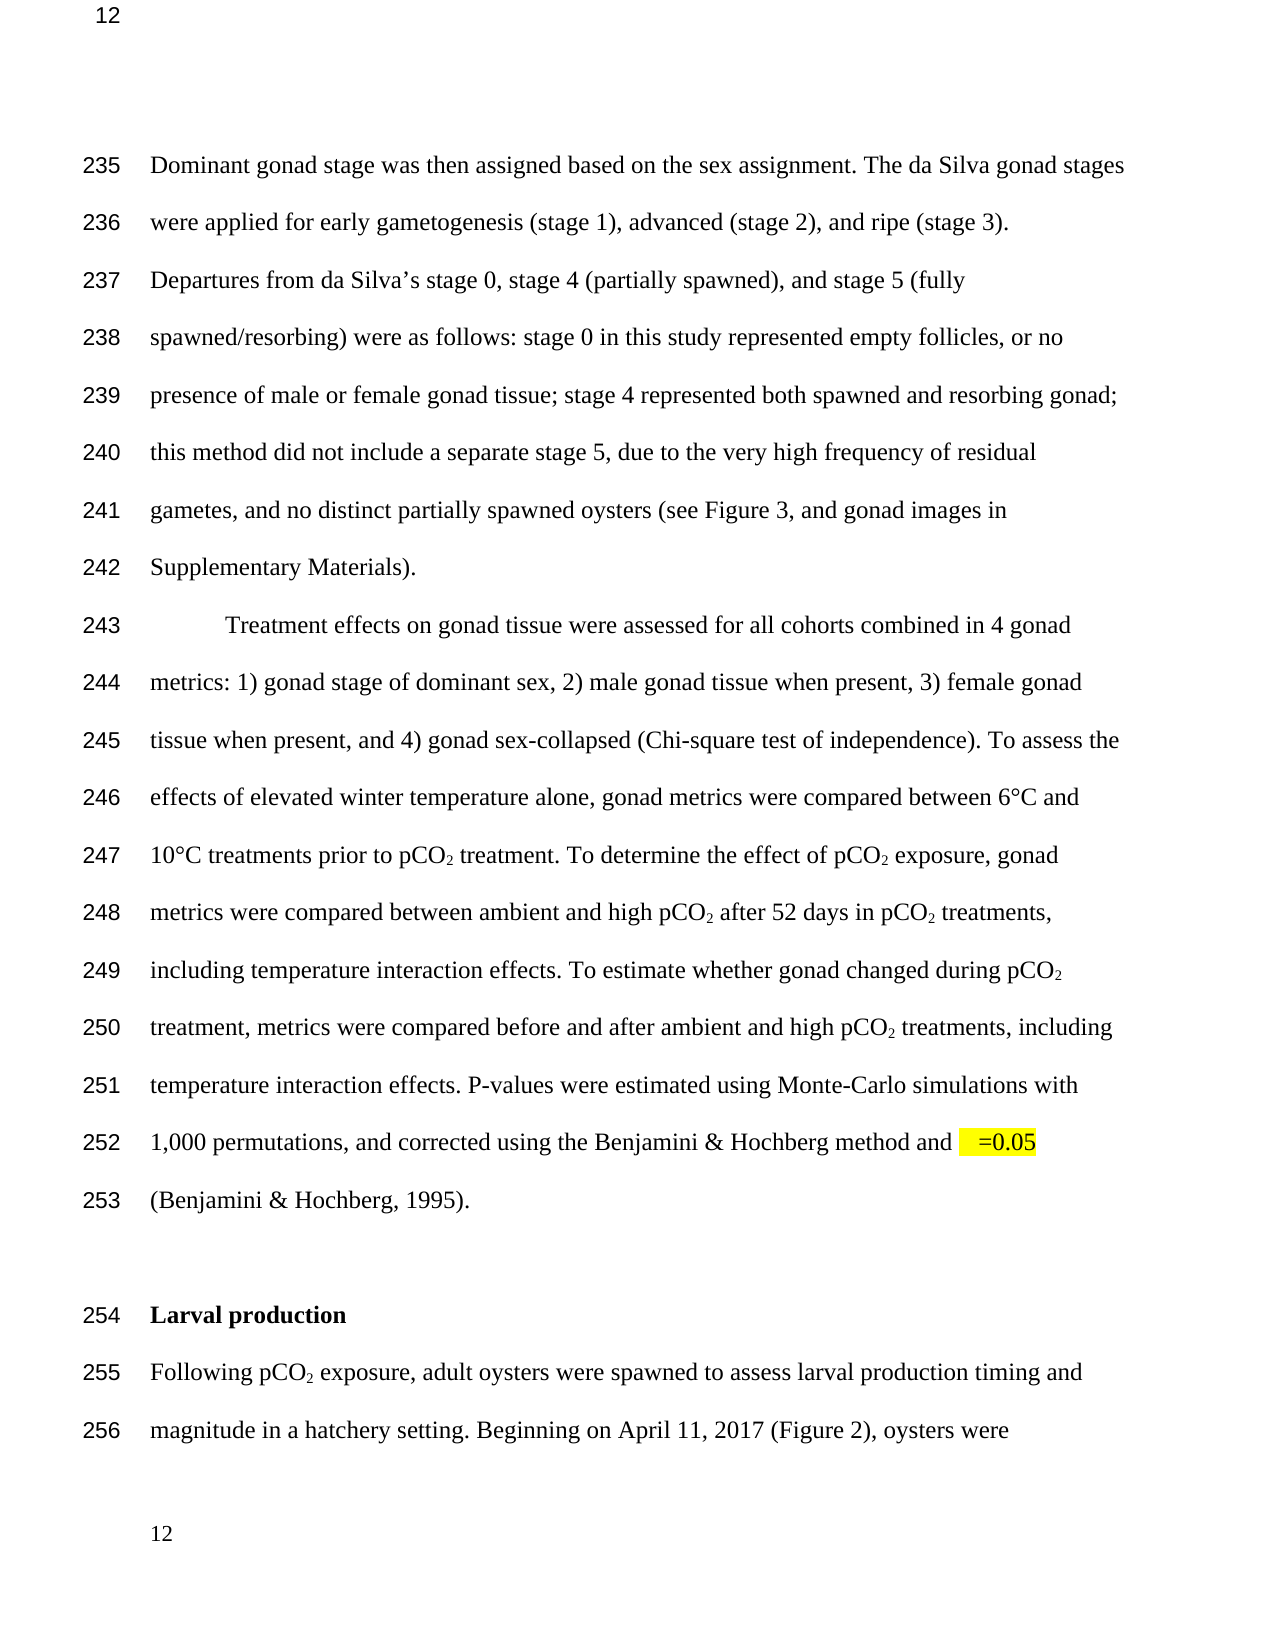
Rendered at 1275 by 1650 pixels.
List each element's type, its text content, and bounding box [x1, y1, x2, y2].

text Treatment effects on gonad tissue were assessed for all cohorts combined in 4 gonad metrics: 1) gonad stage of dominant sex, 2) male gonad tissue when present, 3) female gonad tissue when present, and 4) gonad sex-collapsed (Chi-square test of independence). To assess the effects of elevated winter temperature alone, gonad metrics were compared between 6°C and 10°C treatments prior to pCO2 treatment. To determine the effect of pCO2 exposure, gonad metrics were compared between ambient and high pCO2 after 52 days in pCO2 treatments, including temperature interaction effects. To estimate whether gonad changed during pCO2 treatment, metrics were compared before and after ambient and high pCO2 treatments, including temperature interaction effects. P-values were estimated using Monte-Carlo simulations with 1,000 permutations, and corrected using the Benjamini & Hochberg method and 𝛼=0.05 (Benjamini & Hochberg, 1995). [150, 610, 1125, 1214]
text Larval production [150, 1300, 1125, 1329]
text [150, 150, 1125, 581]
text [150, 1357, 1125, 1444]
